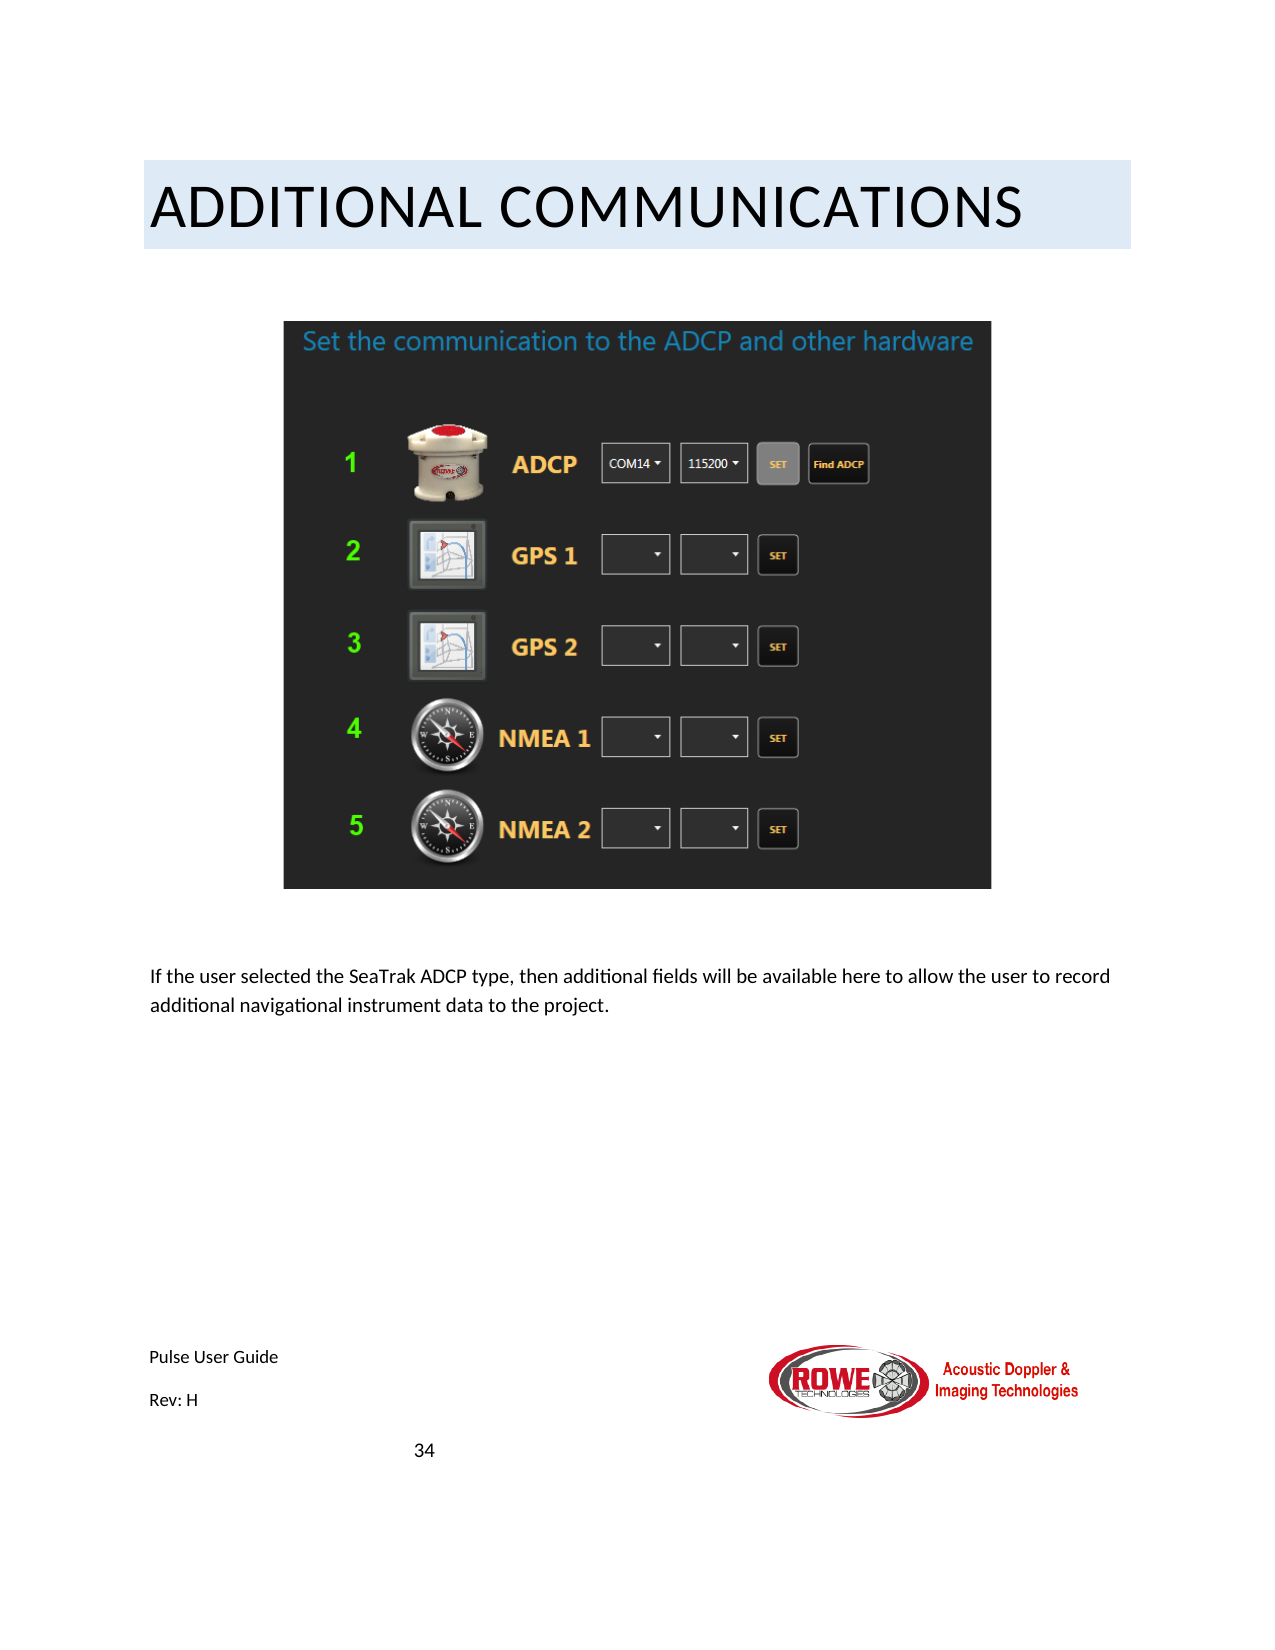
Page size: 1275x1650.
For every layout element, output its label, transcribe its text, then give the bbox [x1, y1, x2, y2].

picture [768, 1344, 1114, 1425]
picture [283, 321, 992, 889]
subtitle Additional Communications [150, 167, 1125, 243]
text If the user selected the SeaTrak ADCP type, then additional fields will be available here to allow the user to record additional navigational instrument data to the project. [150, 963, 1125, 1017]
